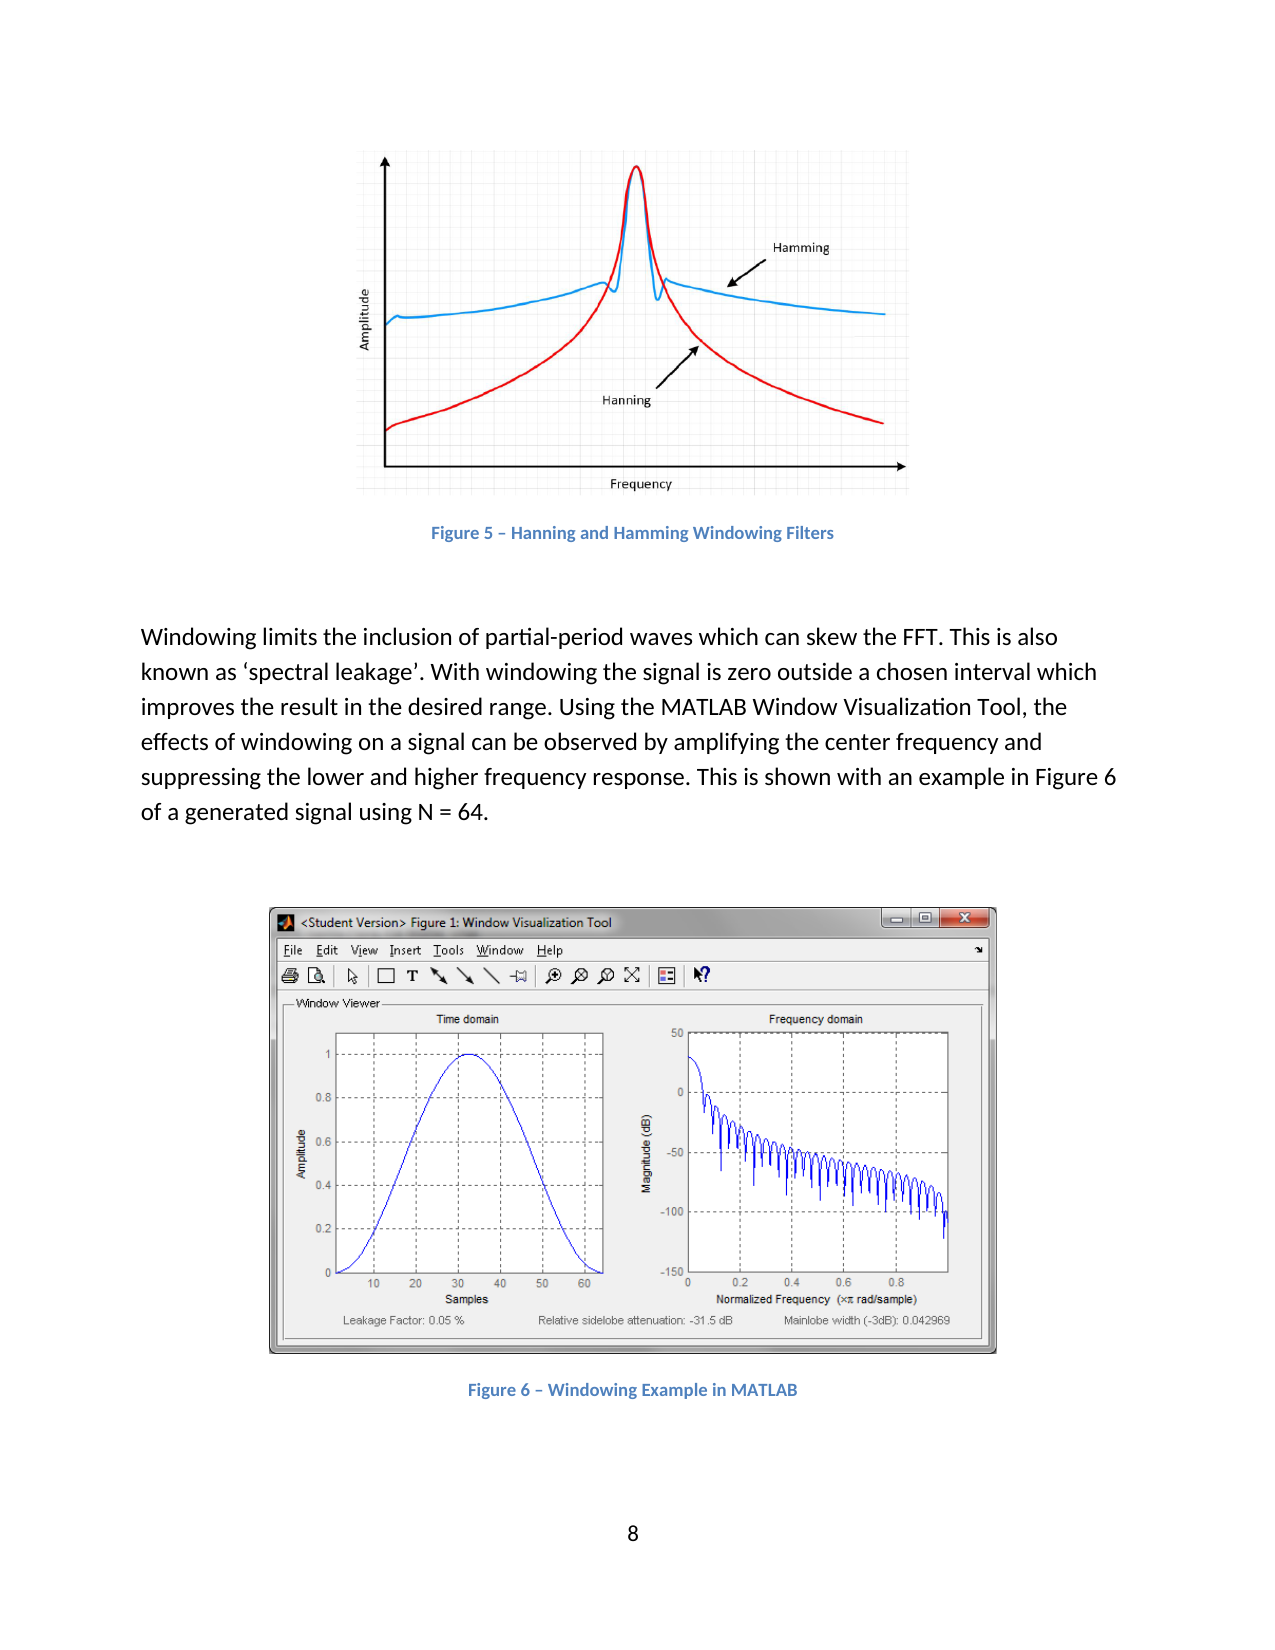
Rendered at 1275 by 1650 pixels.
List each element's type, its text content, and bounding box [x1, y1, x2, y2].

picture [269, 907, 997, 1354]
picture [355, 150, 910, 496]
text Windowing limits the inclusion of partial-period waves which can skew the FFT. This is also known as ‘spectral leakage’. With windowing the signal is zero outside a chosen interval which improves the result in the desired range. Using the MATLAB Window Visualization Tool, the effects of windowing on a signal can be observed by amplifying the center frequency and suppressing the lower and higher frequency response. This is shown with an example in Figure 6 of a generated signal using N = 64. [141, 621, 1125, 826]
